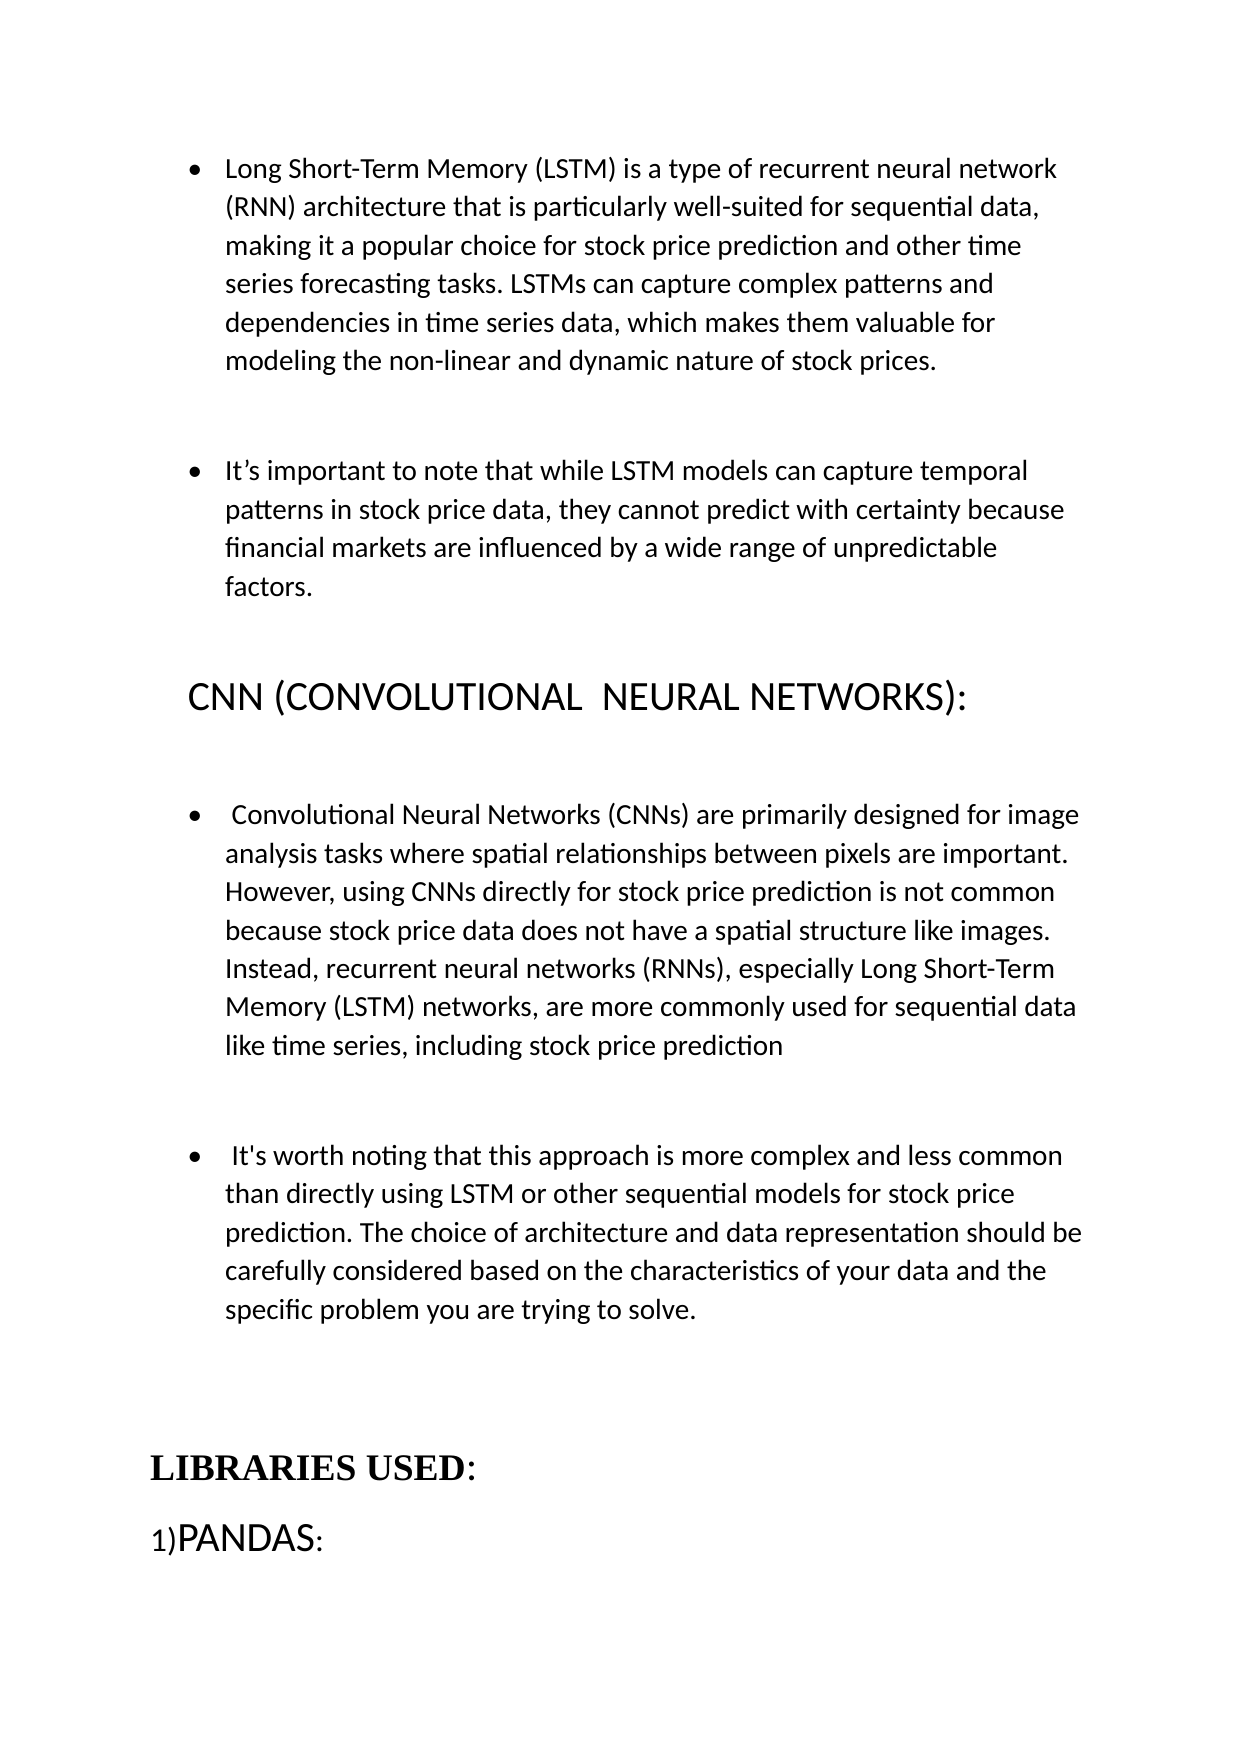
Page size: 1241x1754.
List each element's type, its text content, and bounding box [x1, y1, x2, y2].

list Long Short-Term Memory (LSTM) is a type of recurrent neural network (RNN) architecture that is particularly well-suited for sequential data, making it a popular choice for stock price prediction and other time series forecasting tasks. LSTMs can capture complex patterns and dependencies in time series data, which makes them valuable for modeling the non-linear and dynamic nature of stock prices. [187, 150, 1090, 378]
text LIBRARIES USED: [150, 1440, 1090, 1491]
list Convolutional Neural Networks (CNNs) are primarily designed for image analysis tasks where spatial relationships between pixels are important. However, using CNNs directly for stock price prediction is not common because stock price data does not have a spatial structure like images. Instead, recurrent neural networks (RNNs), especially Long Short-Term Memory (LSTM) networks, are more commonly used for sequential data like time series, including stock price prediction [187, 796, 1090, 1063]
list It's worth noting that this approach is more complex and less common than directly using LSTM or other sequential models for stock price prediction. The choice of architecture and data representation should be carefully considered based on the characteristics of your data and the specific problem you are trying to solve. [187, 1137, 1090, 1327]
list It’s important to note that while LSTM models can capture temporal patterns in stock price data, they cannot predict with certainty because financial markets are influenced by a wide range of unpredictable factors. [187, 452, 1090, 603]
text CNN (CONVOLUTIONAL NEURAL NETWORKS): [150, 670, 1090, 721]
text 1)PANDAS: [150, 1511, 1090, 1562]
